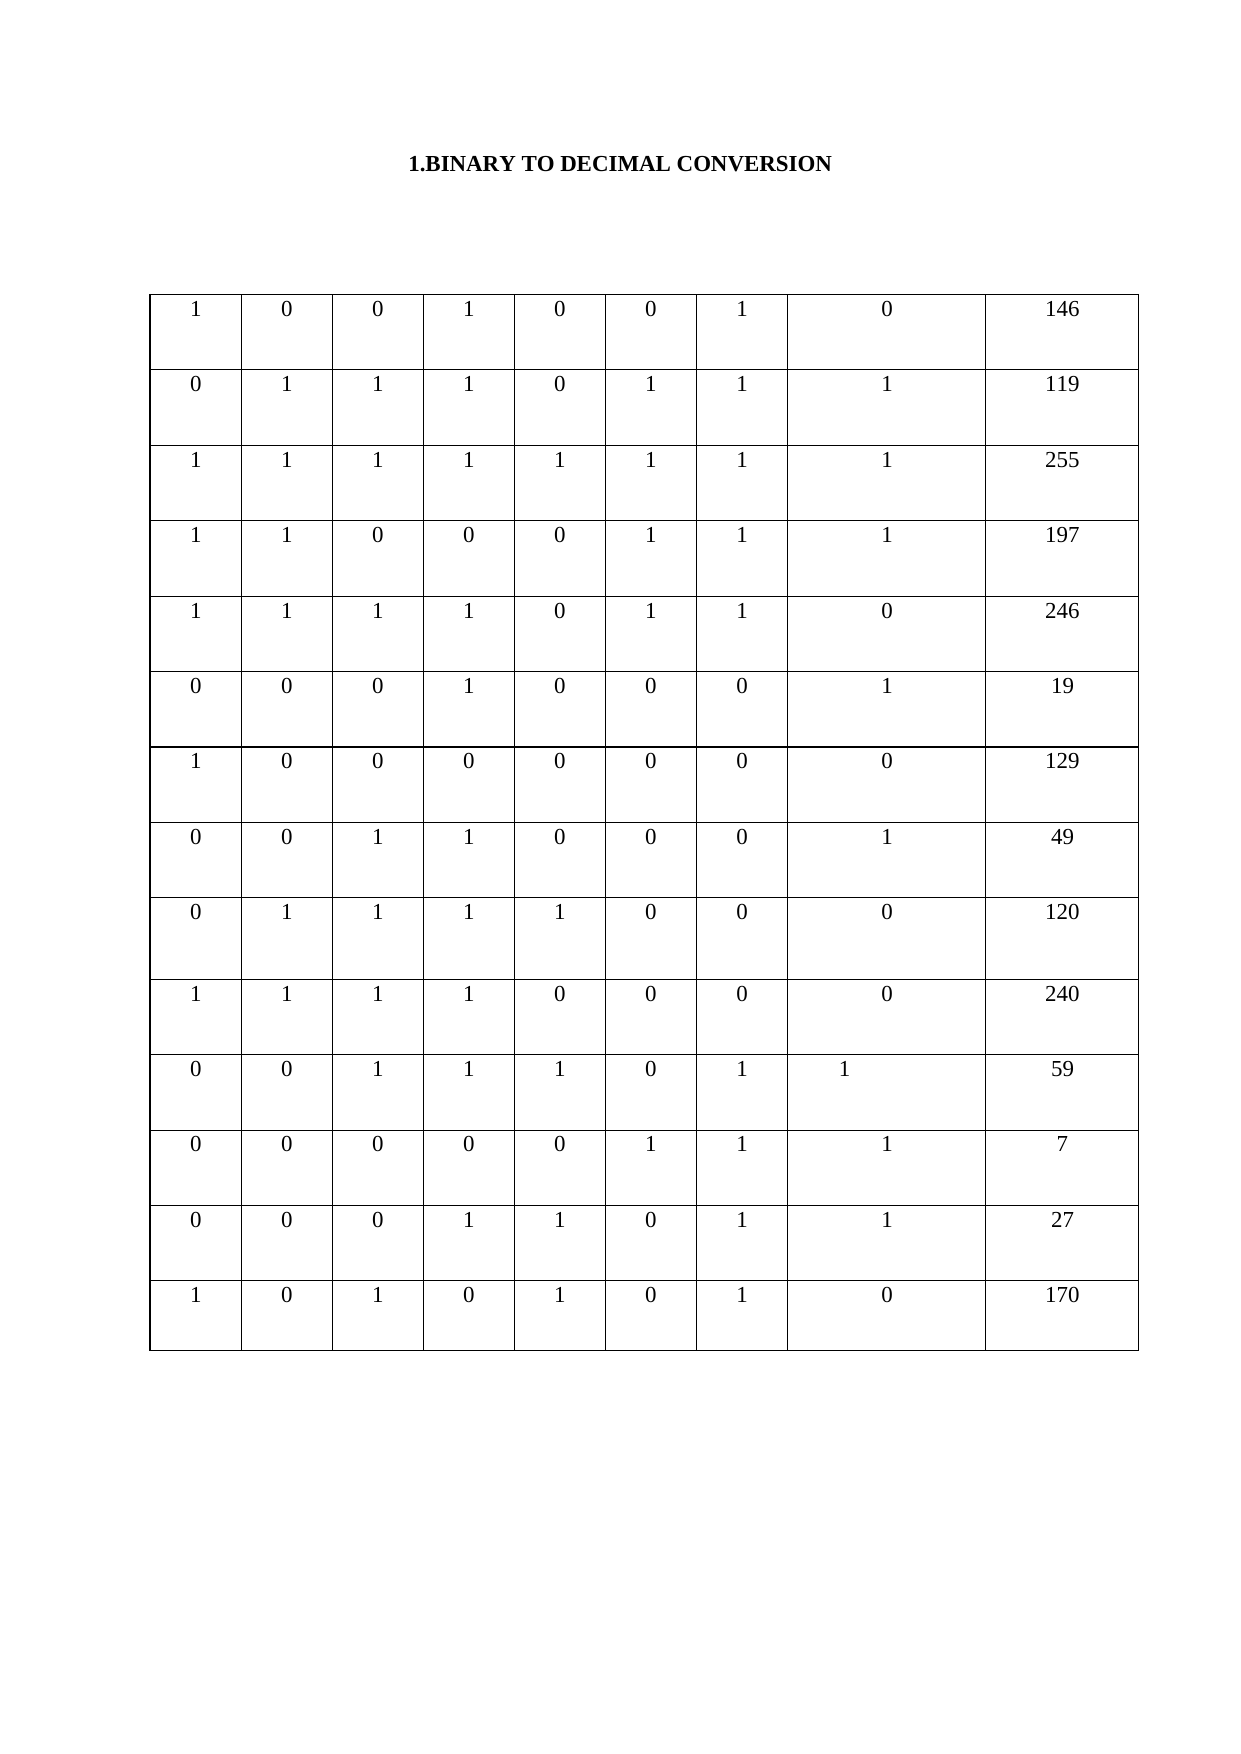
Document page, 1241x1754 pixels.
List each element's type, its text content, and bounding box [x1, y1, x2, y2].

table_cell 1 [515, 1055, 605, 1129]
table_header 1 [424, 295, 514, 369]
table_cell 1 [242, 898, 332, 979]
table_cell 0 [242, 1206, 332, 1280]
table_header 0 [788, 295, 985, 369]
table_cell 0 [788, 597, 985, 671]
table_cell 7 [986, 1131, 1138, 1205]
table_cell 1 [788, 521, 985, 596]
table_cell 1 [788, 1055, 985, 1129]
table_cell 1 [606, 521, 696, 596]
table_cell 0 [606, 1281, 696, 1350]
table_cell 1 [697, 597, 787, 671]
table_cell 1 [697, 1281, 787, 1350]
table_cell 0 [515, 521, 605, 596]
table_cell 0 [788, 748, 985, 822]
table_cell 0 [151, 370, 241, 445]
table_cell 1 [606, 370, 696, 445]
text 1.BINARY TO DECIMAL CONVERSION [150, 150, 1090, 176]
table_cell 240 [986, 980, 1138, 1054]
table_cell 246 [986, 597, 1138, 671]
table_cell 1 [424, 1206, 514, 1280]
table_cell 0 [515, 370, 605, 445]
table_cell 0 [333, 521, 423, 596]
table_cell 1 [333, 370, 423, 445]
table_cell 0 [697, 823, 787, 897]
table_cell 0 [606, 672, 696, 746]
table_cell 59 [986, 1055, 1138, 1129]
table_cell 1 [515, 1281, 605, 1350]
table_cell 1 [697, 370, 787, 445]
table_cell 0 [606, 898, 696, 979]
table_cell 0 [697, 980, 787, 1054]
table_cell 255 [986, 446, 1138, 520]
table_cell 0 [788, 898, 985, 979]
table_cell 197 [986, 521, 1138, 596]
table_cell 1 [242, 446, 332, 520]
table_cell 0 [242, 748, 332, 822]
table_cell 1 [151, 1281, 241, 1350]
table_header 0 [606, 295, 696, 369]
table_cell 0 [515, 597, 605, 671]
table_cell 120 [986, 898, 1138, 979]
table_header 0 [242, 295, 332, 369]
table_cell 1 [333, 1055, 423, 1129]
table_cell 0 [515, 980, 605, 1054]
table_cell 0 [151, 1131, 241, 1205]
table_cell 0 [242, 823, 332, 897]
table_cell 1 [606, 597, 696, 671]
table_cell 0 [242, 1131, 332, 1205]
table_cell 1 [424, 980, 514, 1054]
table_cell 0 [424, 748, 514, 822]
table_cell 1 [333, 898, 423, 979]
table_cell 1 [151, 748, 241, 822]
table_cell 0 [333, 1131, 423, 1205]
table_cell 1 [333, 823, 423, 897]
table_cell 0 [333, 672, 423, 746]
table_cell 1 [151, 521, 241, 596]
table_cell 1 [788, 370, 985, 445]
table_cell 170 [986, 1281, 1138, 1350]
table_cell 0 [515, 1131, 605, 1205]
table_cell 1 [424, 898, 514, 979]
table_header 146 [986, 295, 1138, 369]
table_cell 49 [986, 823, 1138, 897]
table_cell 1 [515, 898, 605, 979]
table_cell 0 [424, 1131, 514, 1205]
table_cell 1 [515, 446, 605, 520]
table_cell 1 [151, 980, 241, 1054]
table_cell 1 [424, 370, 514, 445]
table_cell 119 [986, 370, 1138, 445]
table_cell 0 [424, 521, 514, 596]
table_cell 1 [424, 446, 514, 520]
table_cell 1 [606, 1131, 696, 1205]
table_cell 0 [151, 672, 241, 746]
table_cell 1 [424, 597, 514, 671]
table_cell 1 [697, 521, 787, 596]
table_cell 1 [697, 1131, 787, 1205]
table_cell 1 [788, 1206, 985, 1280]
table_cell 1 [333, 446, 423, 520]
table_cell 1 [242, 980, 332, 1054]
table_cell 1 [424, 672, 514, 746]
table_header 0 [515, 295, 605, 369]
table_cell 1 [424, 823, 514, 897]
table_cell 1 [242, 370, 332, 445]
table_cell 27 [986, 1206, 1138, 1280]
table_cell 1 [151, 597, 241, 671]
table_cell 1 [515, 1206, 605, 1280]
table_cell 0 [333, 748, 423, 822]
table_cell 1 [697, 446, 787, 520]
table_cell 1 [333, 1281, 423, 1350]
table_cell 1 [606, 446, 696, 520]
table_cell 0 [515, 748, 605, 822]
table_cell 0 [697, 898, 787, 979]
table_cell 0 [697, 672, 787, 746]
table_cell 0 [697, 748, 787, 822]
table_cell 0 [151, 1206, 241, 1280]
table_cell 1 [333, 980, 423, 1054]
table_cell 0 [151, 823, 241, 897]
table_cell 1 [788, 672, 985, 746]
table_cell 1 [788, 446, 985, 520]
table_cell 0 [788, 980, 985, 1054]
table_cell 19 [986, 672, 1138, 746]
table_cell 1 [697, 1055, 787, 1129]
table_cell 1 [242, 597, 332, 671]
table_cell 0 [606, 1206, 696, 1280]
table_header 1 [697, 295, 787, 369]
table_cell 0 [788, 1281, 985, 1350]
table_cell 0 [151, 898, 241, 979]
table_cell 0 [333, 1206, 423, 1280]
table_cell 1 [242, 521, 332, 596]
table_cell 0 [151, 1055, 241, 1129]
table_cell 0 [515, 823, 605, 897]
table_header 1 [151, 295, 241, 369]
table_cell 0 [242, 672, 332, 746]
table_header 0 [333, 295, 423, 369]
table_cell 1 [697, 1206, 787, 1280]
table_cell 0 [424, 1281, 514, 1350]
table_cell 0 [606, 823, 696, 897]
table_cell 0 [242, 1281, 332, 1350]
table_cell 1 [788, 823, 985, 897]
table_cell 1 [333, 597, 423, 671]
table_cell 0 [606, 748, 696, 822]
table_cell 0 [242, 1055, 332, 1129]
table_cell 1 [151, 446, 241, 520]
table_cell 129 [986, 748, 1138, 822]
table_cell 1 [424, 1055, 514, 1129]
table_cell 1 [788, 1131, 985, 1205]
table_cell 0 [606, 1055, 696, 1129]
table_cell 0 [515, 672, 605, 746]
table_cell 0 [606, 980, 696, 1054]
